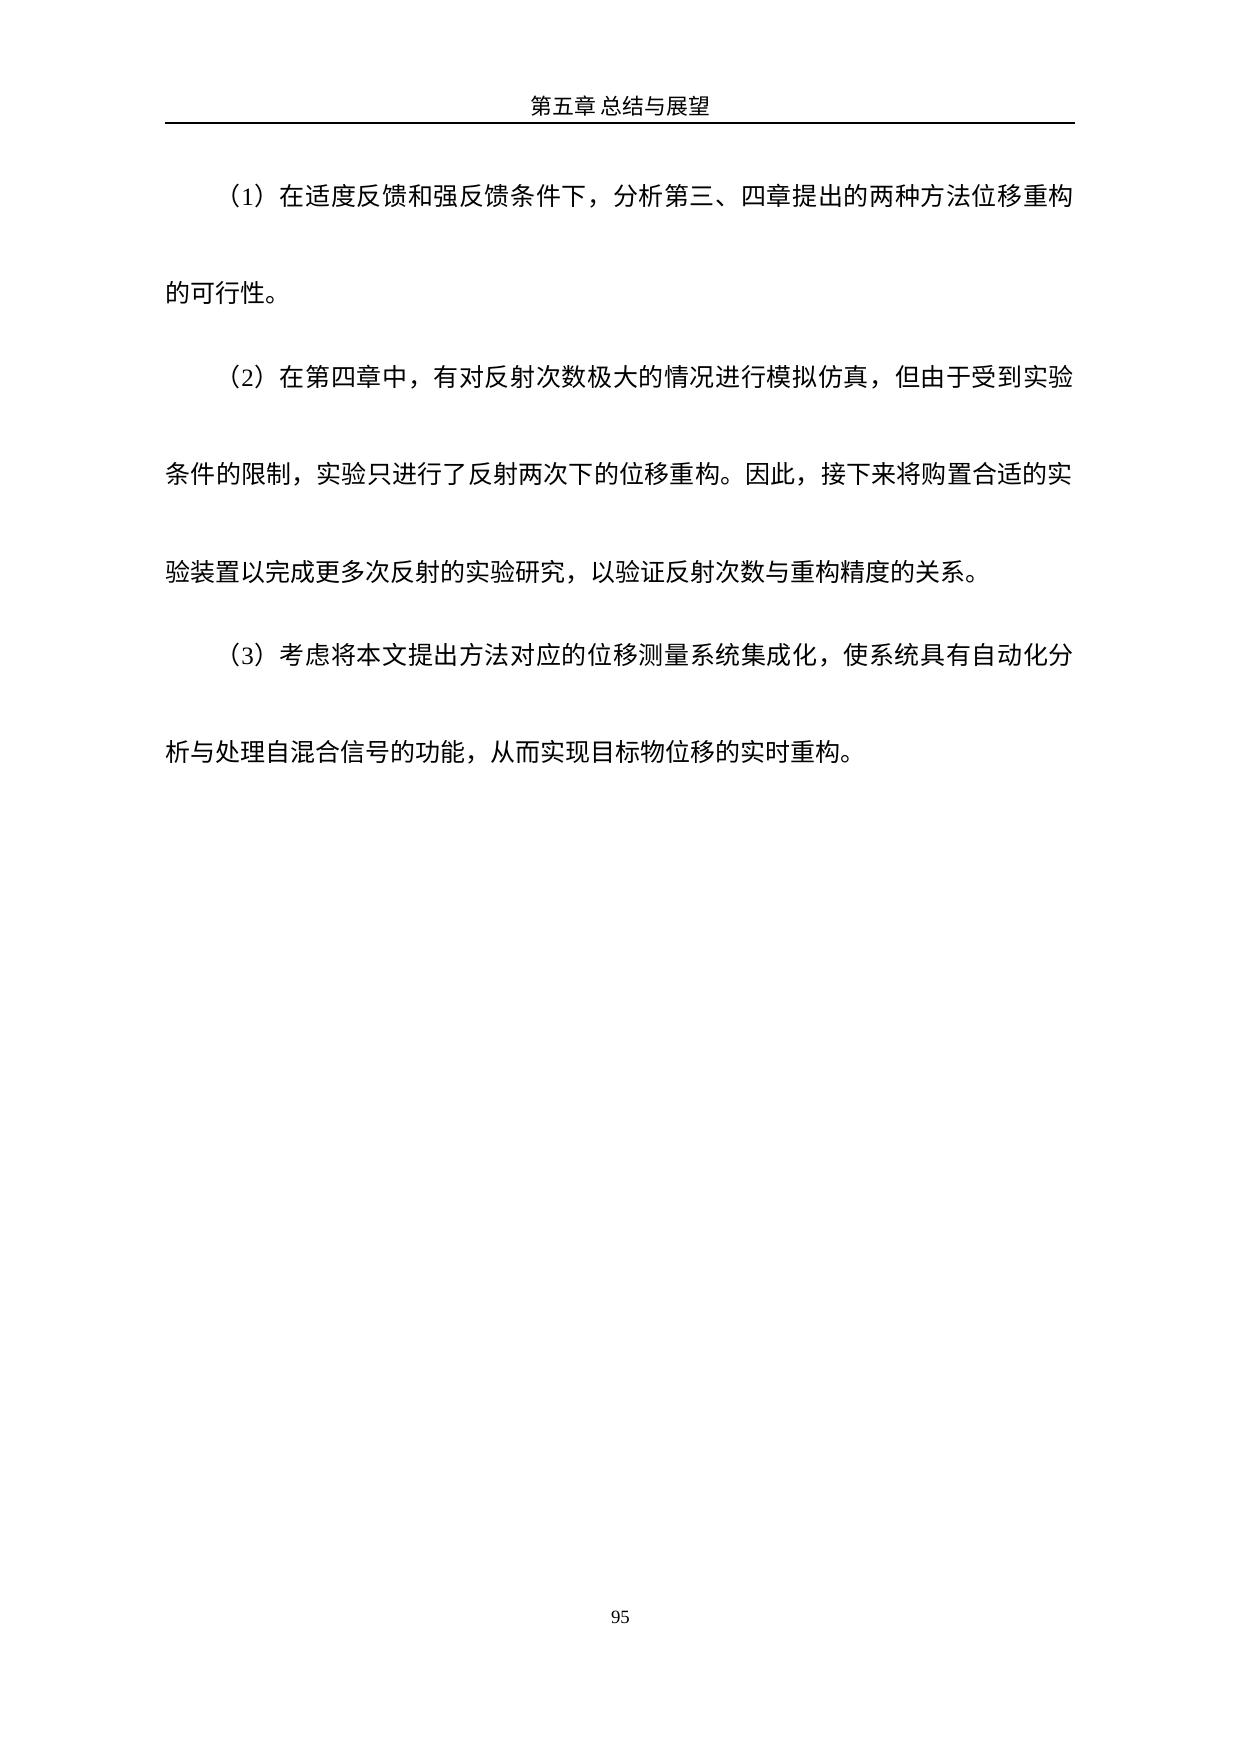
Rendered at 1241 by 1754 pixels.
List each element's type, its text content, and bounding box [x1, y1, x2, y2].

list （3）考虑将本文提出方法对应的位移测量系统集成化，使系统具有自动化分析与处理自混合信号的功能，从而实现目标物位移的实时重构。 [165, 621, 1075, 783]
list （2）在第四章中，有对反射次数极大的情况进行模拟仿真，但由于受到实验条件的限制，实验只进行了反射两次下的位移重构。因此，接下来将购置合适的实验装置以完成更多次反射的实验研究，以验证反射次数与重构精度的关系。 [165, 343, 1075, 603]
list （1）在适度反馈和强反馈条件下，分析第三、四章提出的两种方法位移重构的可行性。 [165, 162, 1075, 324]
